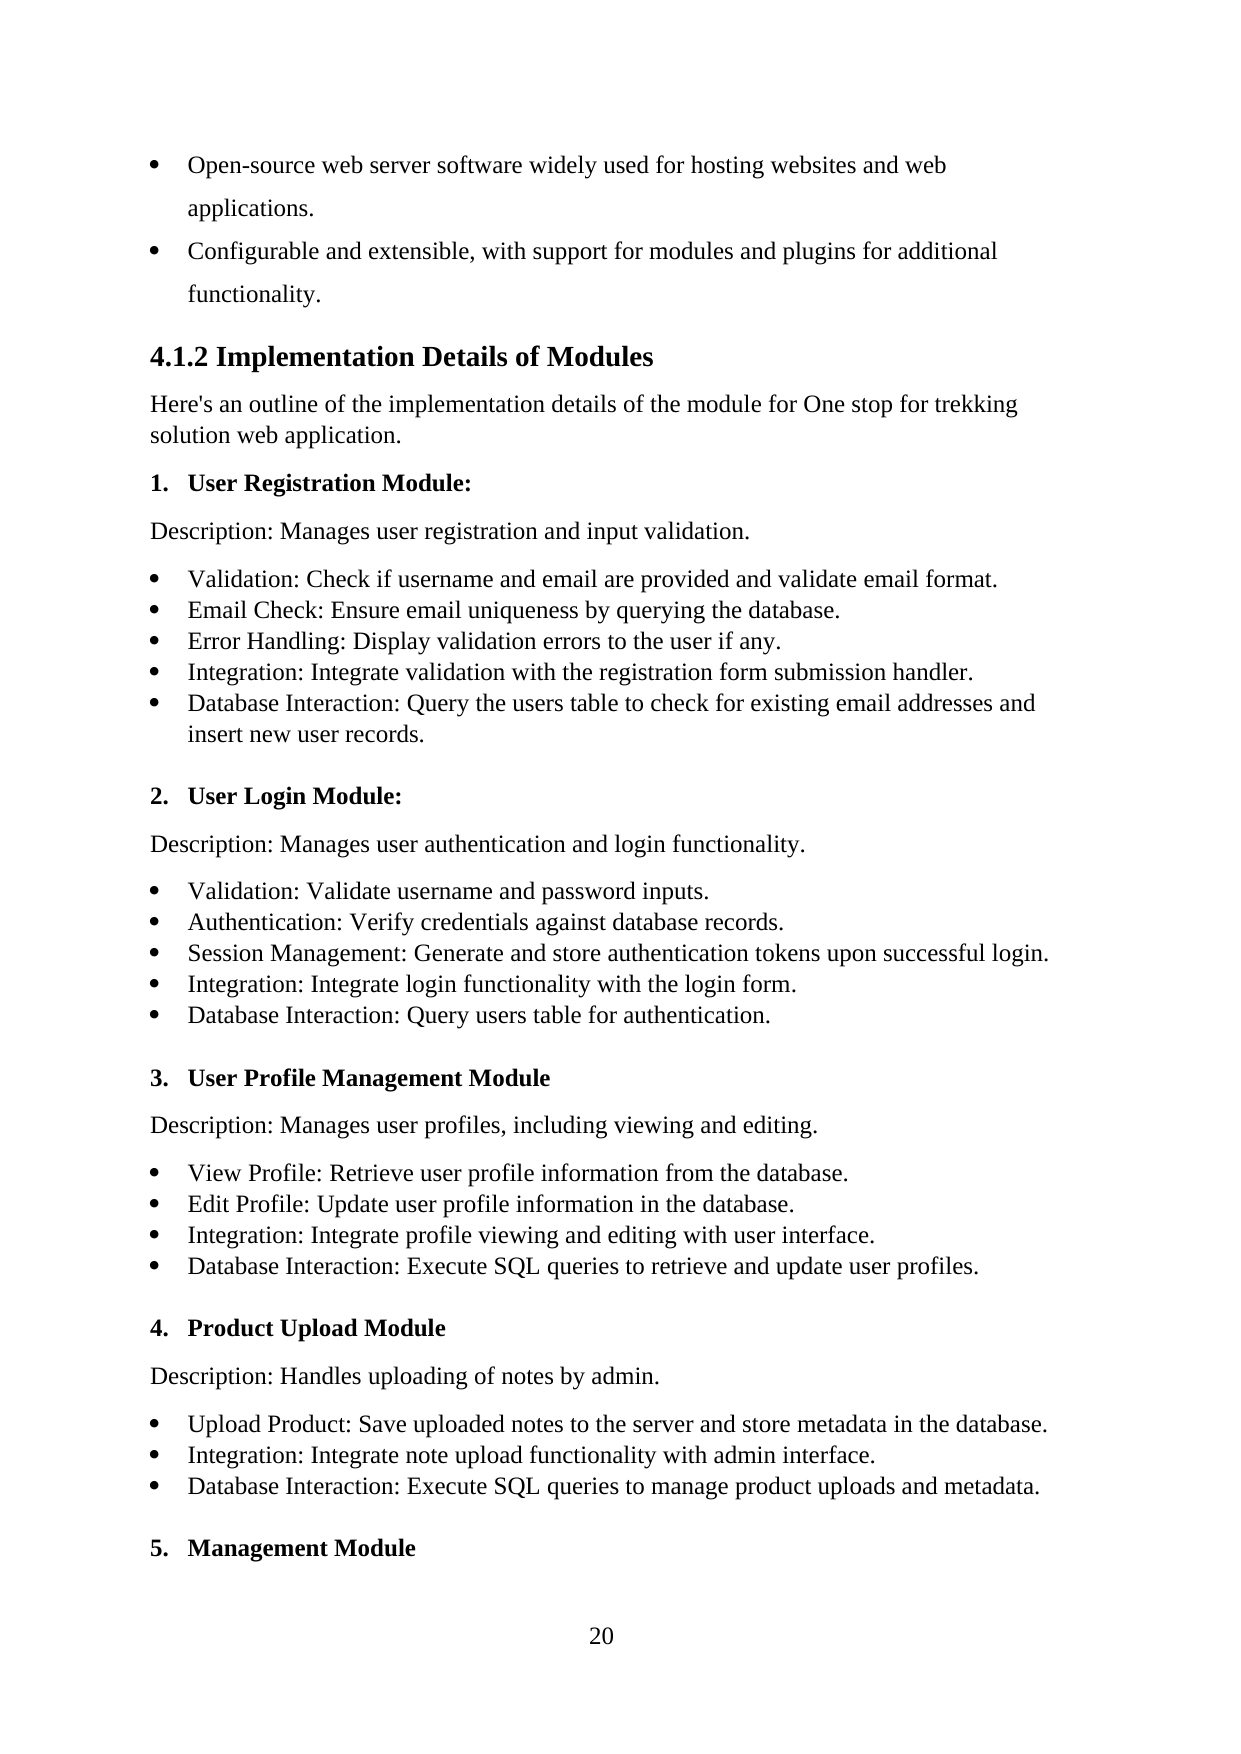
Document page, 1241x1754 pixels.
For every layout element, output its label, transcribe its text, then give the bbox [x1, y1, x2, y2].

list Configurable and extensible, with support for modules and plugins for additional functionality. [150, 236, 1053, 308]
list Upload Product: Save uploaded notes to the server and store metadata in the database. [150, 1409, 1053, 1437]
list Error Handling: Display validation errors to the user if any. [150, 626, 1053, 654]
list Validation: Check if username and email are provided and validate email format. [150, 564, 1053, 592]
list Database Interaction: Query the users table to check for existing email addresses and insert new user records. [150, 688, 1053, 748]
list Database Interaction: Execute SQL queries to retrieve and update user profiles. [150, 1251, 1053, 1280]
text Here's an outline of the implementation details of the module for One stop for trekking solution web application. [150, 389, 1053, 449]
list User Registration Module: [150, 468, 1053, 497]
list Session Management: Generate and store authentication tokens upon successful login. [150, 938, 1053, 967]
list Open-source web server software widely used for hosting websites and web applications. [150, 150, 1053, 222]
list Database Interaction: Query users table for authentication. [150, 1001, 1053, 1029]
subtitle 4.1.2 Implementation Details of Modules [150, 339, 1053, 373]
list Integration: Integrate validation with the registration form submission handler. [150, 657, 1053, 686]
list Integration: Integrate login functionality with the login form. [150, 969, 1053, 998]
list Edit Profile: Update user profile information in the database. [150, 1189, 1053, 1218]
list Management Module [150, 1533, 1053, 1562]
list Integration: Integrate profile viewing and editing with user interface. [150, 1220, 1053, 1249]
text Description: Handles uploading of notes by admin. [150, 1361, 1053, 1390]
list View Profile: Retrieve user profile information from the database. [150, 1158, 1053, 1187]
list Authentication: Verify credentials against database records. [150, 907, 1053, 936]
list Product Upload Module [150, 1313, 1053, 1342]
list User Profile Management Module [150, 1063, 1053, 1091]
text Description: Manages user registration and input validation. [150, 516, 1053, 545]
list Database Interaction: Execute SQL queries to manage product uploads and metadata. [150, 1471, 1053, 1499]
text Description: Manages user authentication and login functionality. [150, 829, 1053, 857]
list Integration: Integrate note upload functionality with admin interface. [150, 1440, 1053, 1468]
text Description: Manages user profiles, including viewing and editing. [150, 1110, 1053, 1139]
list Validation: Validate username and password inputs. [150, 876, 1053, 905]
list User Login Module: [150, 781, 1053, 810]
list Email Check: Ensure email uniqueness by querying the database. [150, 595, 1053, 623]
